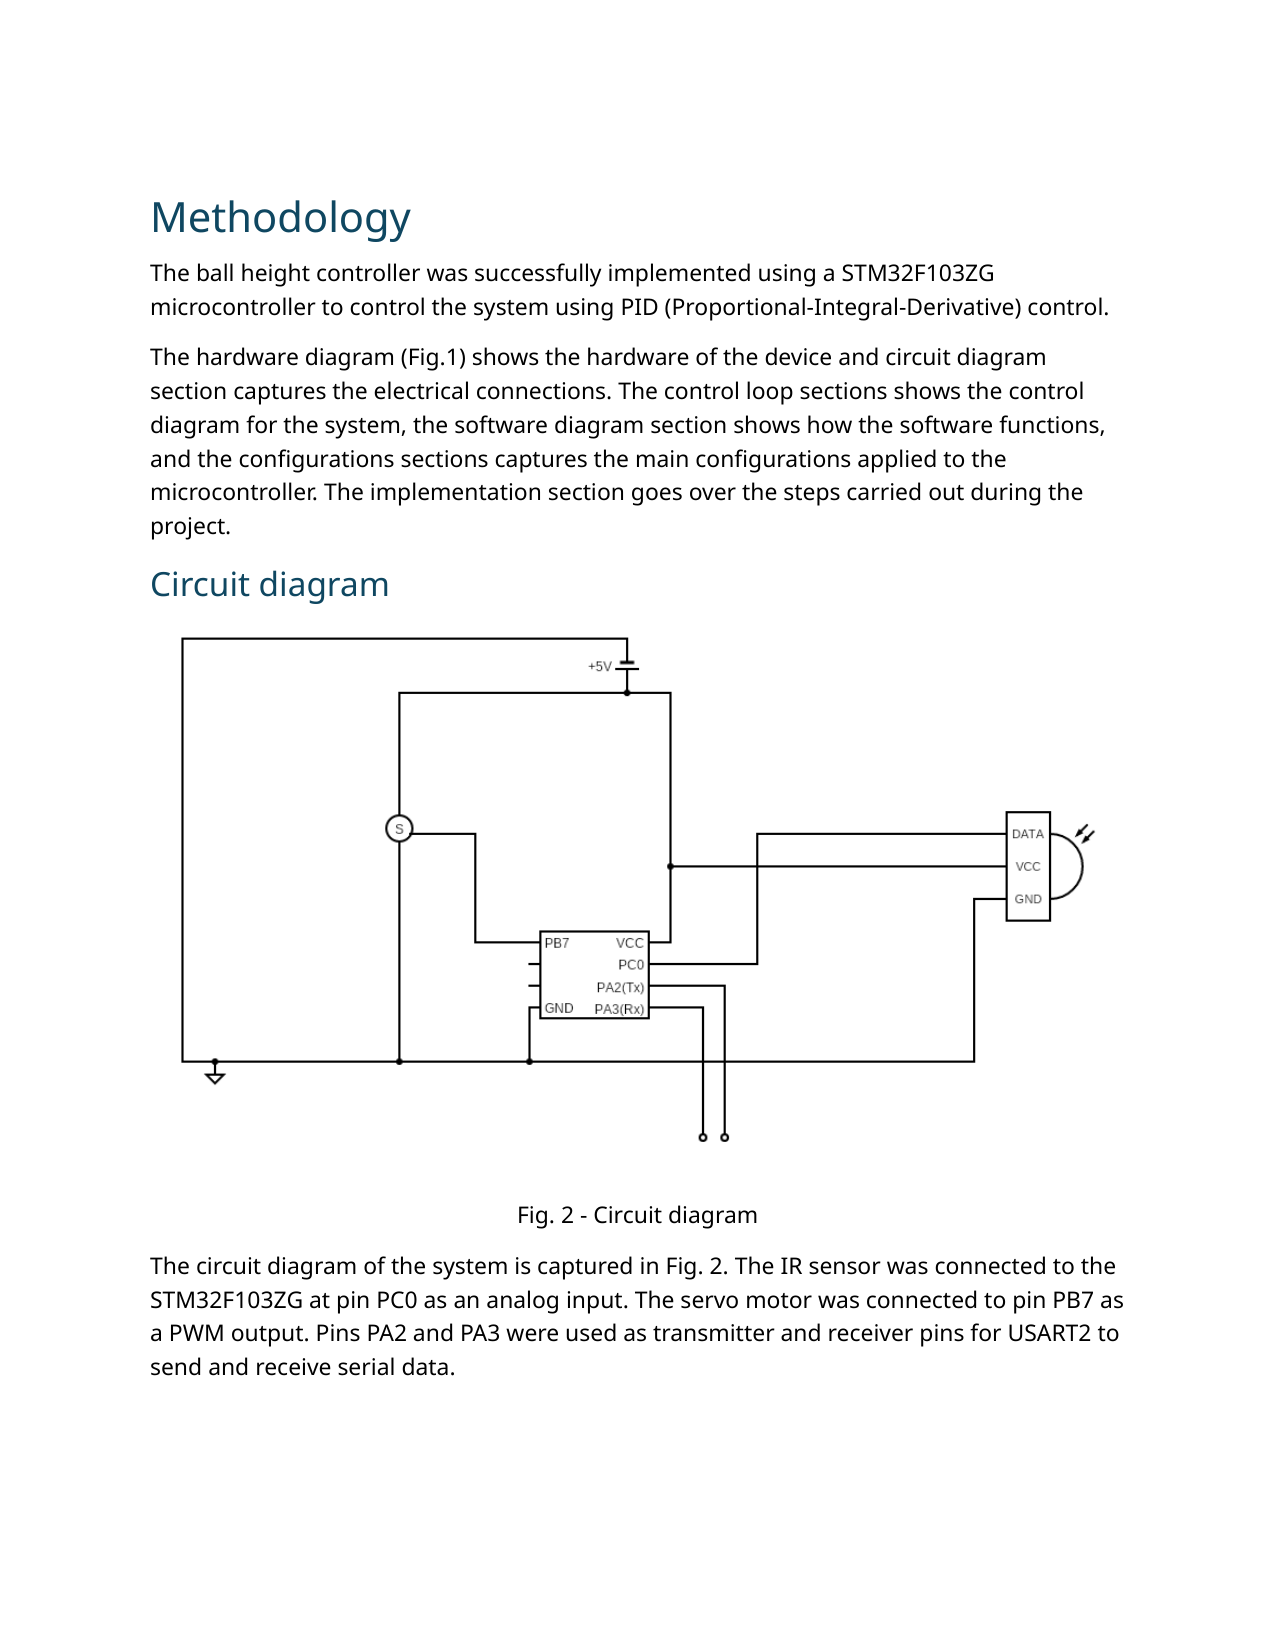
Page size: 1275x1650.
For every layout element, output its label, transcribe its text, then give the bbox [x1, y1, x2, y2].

subtitle Methodology [150, 187, 1125, 244]
text Fig. 2 - Circuit diagram [150, 1199, 1125, 1231]
text The circuit diagram of the system is captured in Fig. 2. The IR sensor was connected to the STM32F103ZG at pin PC0 as an analog input. The servo motor was connected to pin PB7 as a PWM output. Pins PA2 and PA3 were used as transmitter and receiver pins for USART2 to send and receive serial data. [150, 1250, 1125, 1382]
subtitle Circuit diagram [150, 560, 1125, 606]
text The hardware diagram (Fig.1) shows the hardware of the device and circuit diagram section captures the electrical connections. The control loop sections shows the control diagram for the system, the software diagram section shows how the software functions, and the configurations sections captures the main configurations applied to the microcontroller. The implementation section goes over the steps carried out during the project. [150, 341, 1125, 541]
text The ball height controller was successfully implemented using a STM32F103ZG microcontroller to control the system using PID (Proportional-Integral-Derivative) control. [150, 257, 1125, 322]
picture [150, 617, 1125, 1181]
